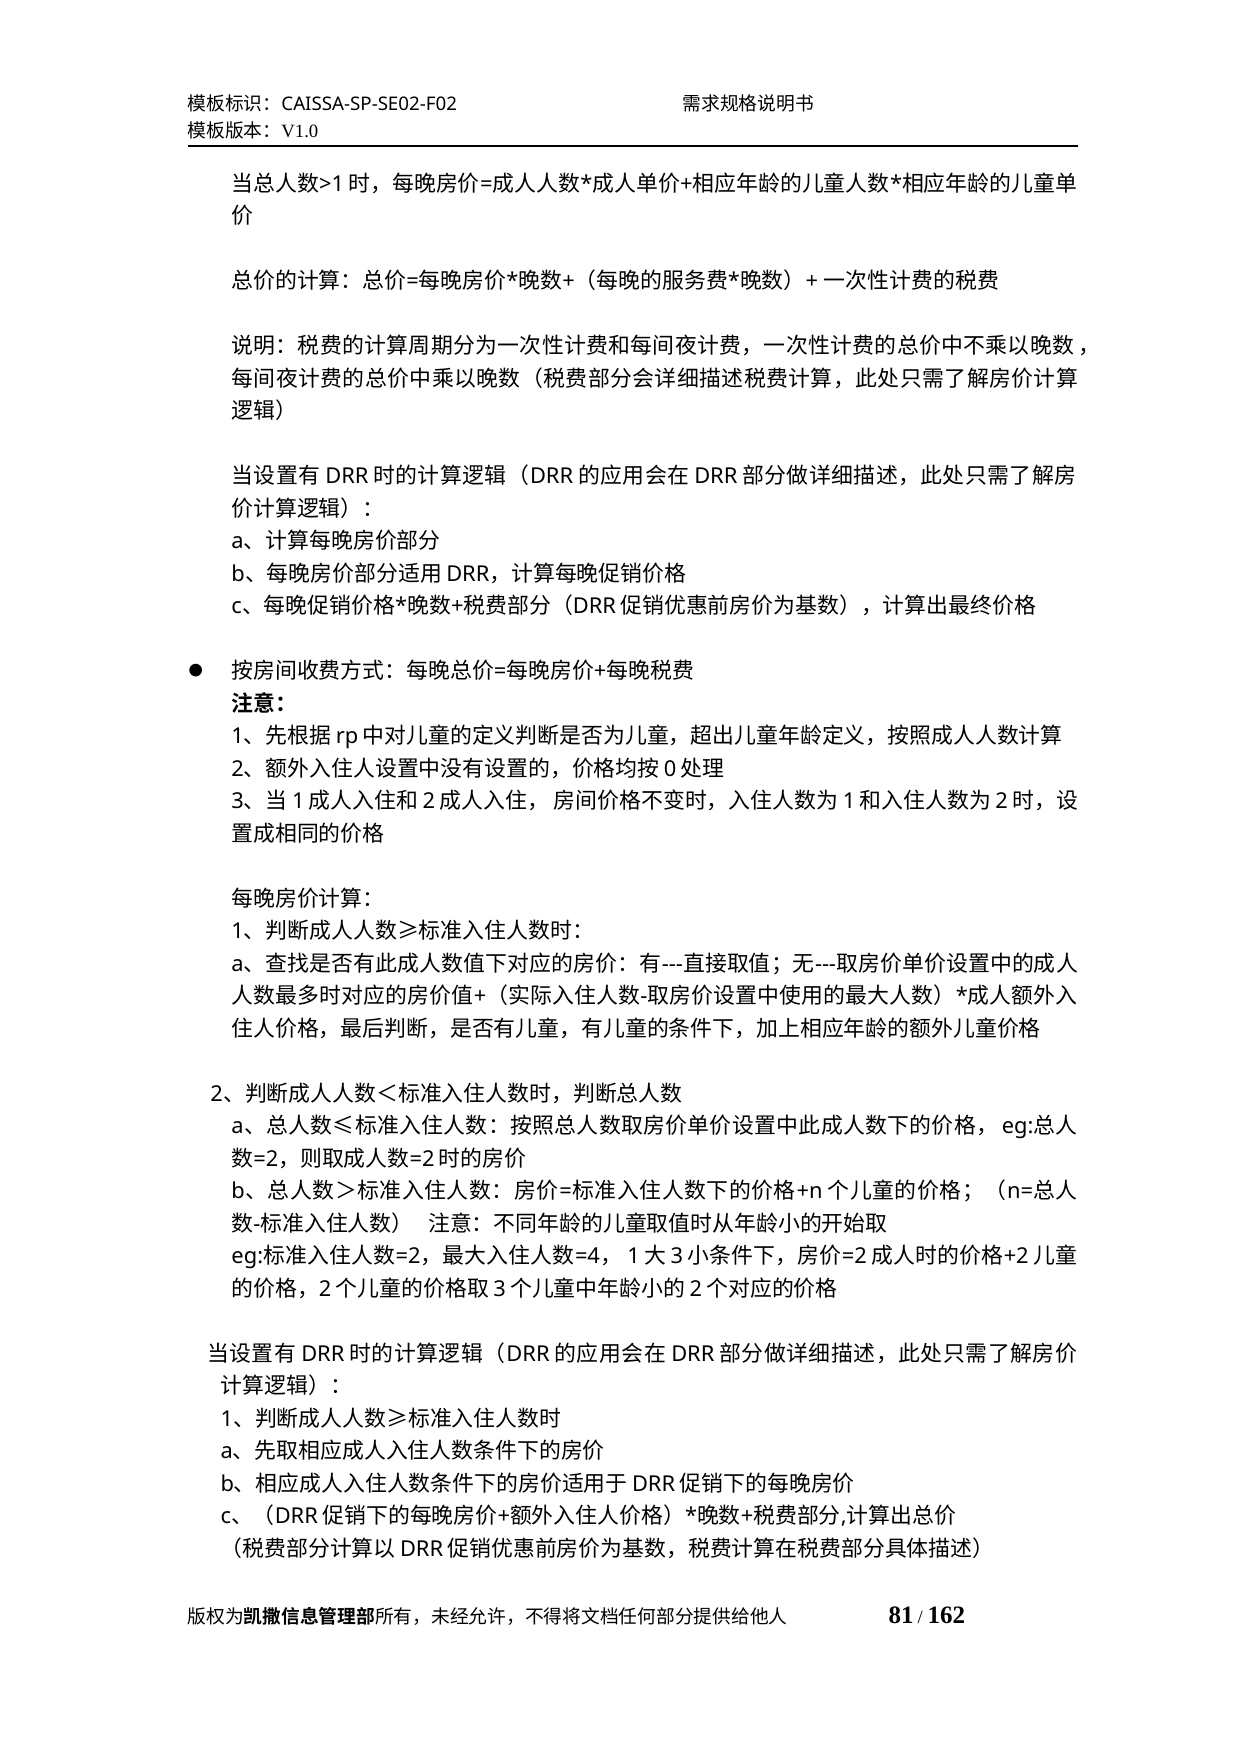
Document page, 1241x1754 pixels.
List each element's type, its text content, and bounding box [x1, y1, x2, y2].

list a、查找是否有此成人数值下对应的房价：有---直接取值；无---取房价单价设置中的成人人数最多时对应的房价值+（实际入住人数-取房价设置中使用的最大人数）*成人额外入住人价格，最后判断，是否有儿童，有儿童的条件下，加上相应年龄的额外儿童价格 [231, 946, 1078, 1043]
list 1、先根据rp中对儿童的定义判断是否为儿童，超出儿童年龄定义，按照成人人数计算 [231, 718, 1078, 751]
text a、总人数≤标准入住人数：按照总人数取房价单价设置中此成人数下的价格，eg:总人数=2，则取成人数=2时的房价 [231, 1108, 1078, 1173]
text a、先取相应成人入住人数条件下的房价 [187, 1433, 1078, 1466]
text eg:标准入住人数=2，最大入住人数=4， 1大3小条件下，房价=2成人时的价格+2儿童的价格，2个儿童的价格取3个儿童中年龄小的2个对应的价格 [231, 1238, 1078, 1303]
text b、总人数＞标准入住人数：房价=标准入住人数下的价格+n个儿童的价格；（n=总人数-标准入住人数） 注意：不同年龄的儿童取值时从年龄小的开始取 [231, 1173, 1078, 1238]
list 3、当1成人入住和2成人入住， 房间价格不变时，入住人数为1和入住人数为2时，设置成相同的价格 [231, 783, 1078, 848]
text c、（DRR促销下的每晚房价+额外入住人价格）*晚数+税费部分,计算出总价 [220, 1498, 1078, 1531]
text 总价的计算：总价=每晚房价*晚数+（每晚的服务费*晚数）+ 一次性计费的税费 [187, 263, 1078, 296]
text 2、额外入住人设置中没有设置的，价格均按0处理 [187, 751, 1078, 783]
list 按房间收费方式：每晚总价=每晚房价+每晚税费 [187, 653, 1078, 686]
list 注意： [231, 686, 1078, 718]
text 说明：税费的计算周期分为一次性计费和每间夜计费，一次性计费的总价中不乘以晚数，每间夜计费的总价中乘以晚数（税费部分会详细描述税费计算，此处只需了解房价计算逻辑） [231, 328, 1078, 426]
text 当总人数>1时，每晚房价=成人人数*成人单价+相应年龄的儿童人数*相应年龄的儿童单价 [231, 166, 1078, 231]
text 2、判断成人人数＜标准入住人数时，判断总人数 [187, 1076, 1078, 1108]
text 当设置有DRR时的计算逻辑（DRR的应用会在DRR部分做详细描述，此处只需了解房价计算逻辑）： [231, 458, 1078, 523]
text 1、判断成人人数≥标准入住人数时： [187, 913, 1078, 946]
text 当设置有DRR时的计算逻辑（DRR的应用会在DRR部分做详细描述，此处只需了解房价计算逻辑）： [187, 1336, 1078, 1401]
text （税费部分计算以DRR促销优惠前房价为基数，税费计算在税费部分具体描述） [220, 1531, 1078, 1563]
text b、相应成人入住人数条件下的房价适用于DRR促销下的每晚房价 [187, 1466, 1078, 1498]
text b、每晚房价部分适用DRR，计算每晚促销价格 [187, 556, 1078, 588]
text 每晚房价计算： [187, 881, 1078, 913]
text a、计算每晚房价部分 [187, 523, 1078, 556]
text 1、判断成人人数≥标准入住人数时 [187, 1401, 1078, 1433]
text c、每晚促销价格*晚数+税费部分（DRR促销优惠前房价为基数），计算出最终价格 [187, 588, 1078, 621]
